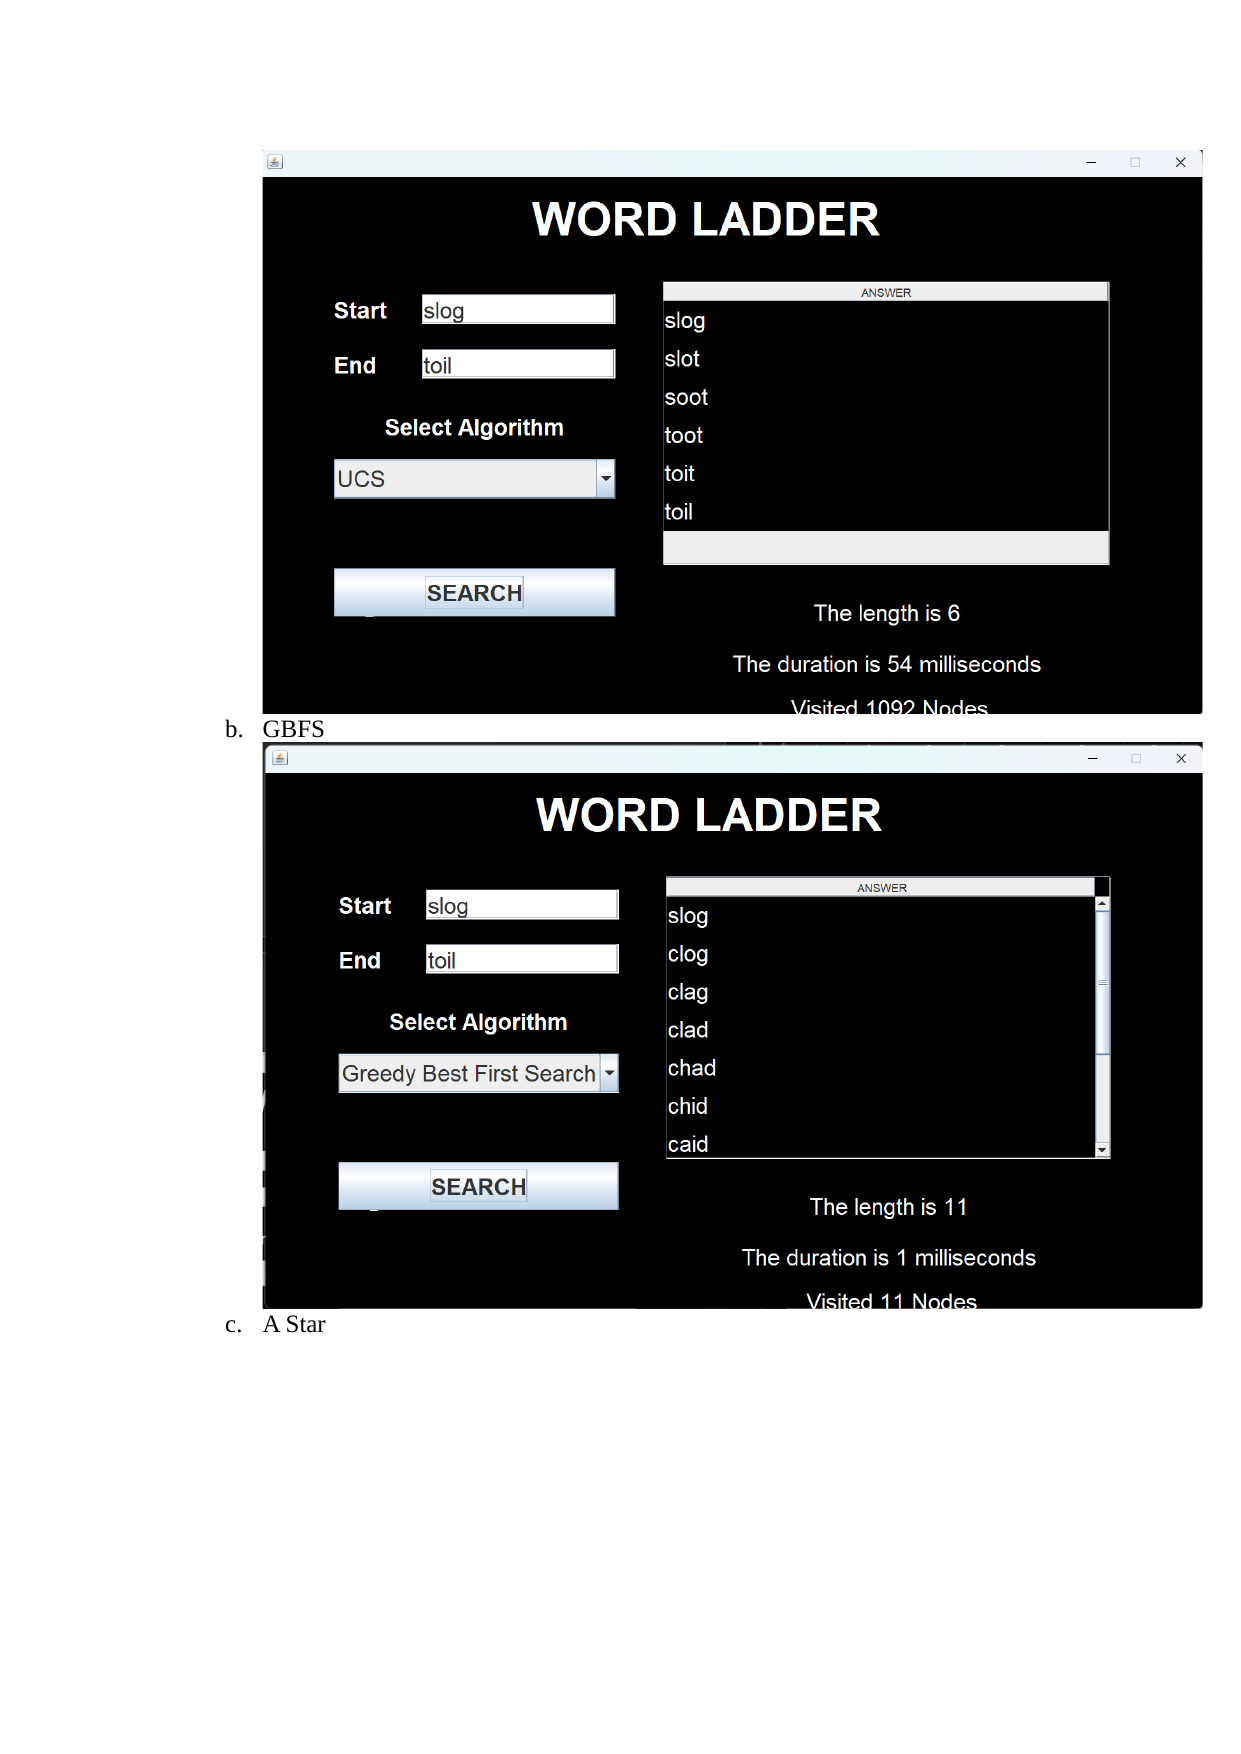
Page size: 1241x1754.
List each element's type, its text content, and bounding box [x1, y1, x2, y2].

list GBFS [225, 714, 1090, 742]
picture [262, 150, 1203, 714]
picture [262, 742, 1203, 1309]
list A Star [225, 1309, 1090, 1337]
